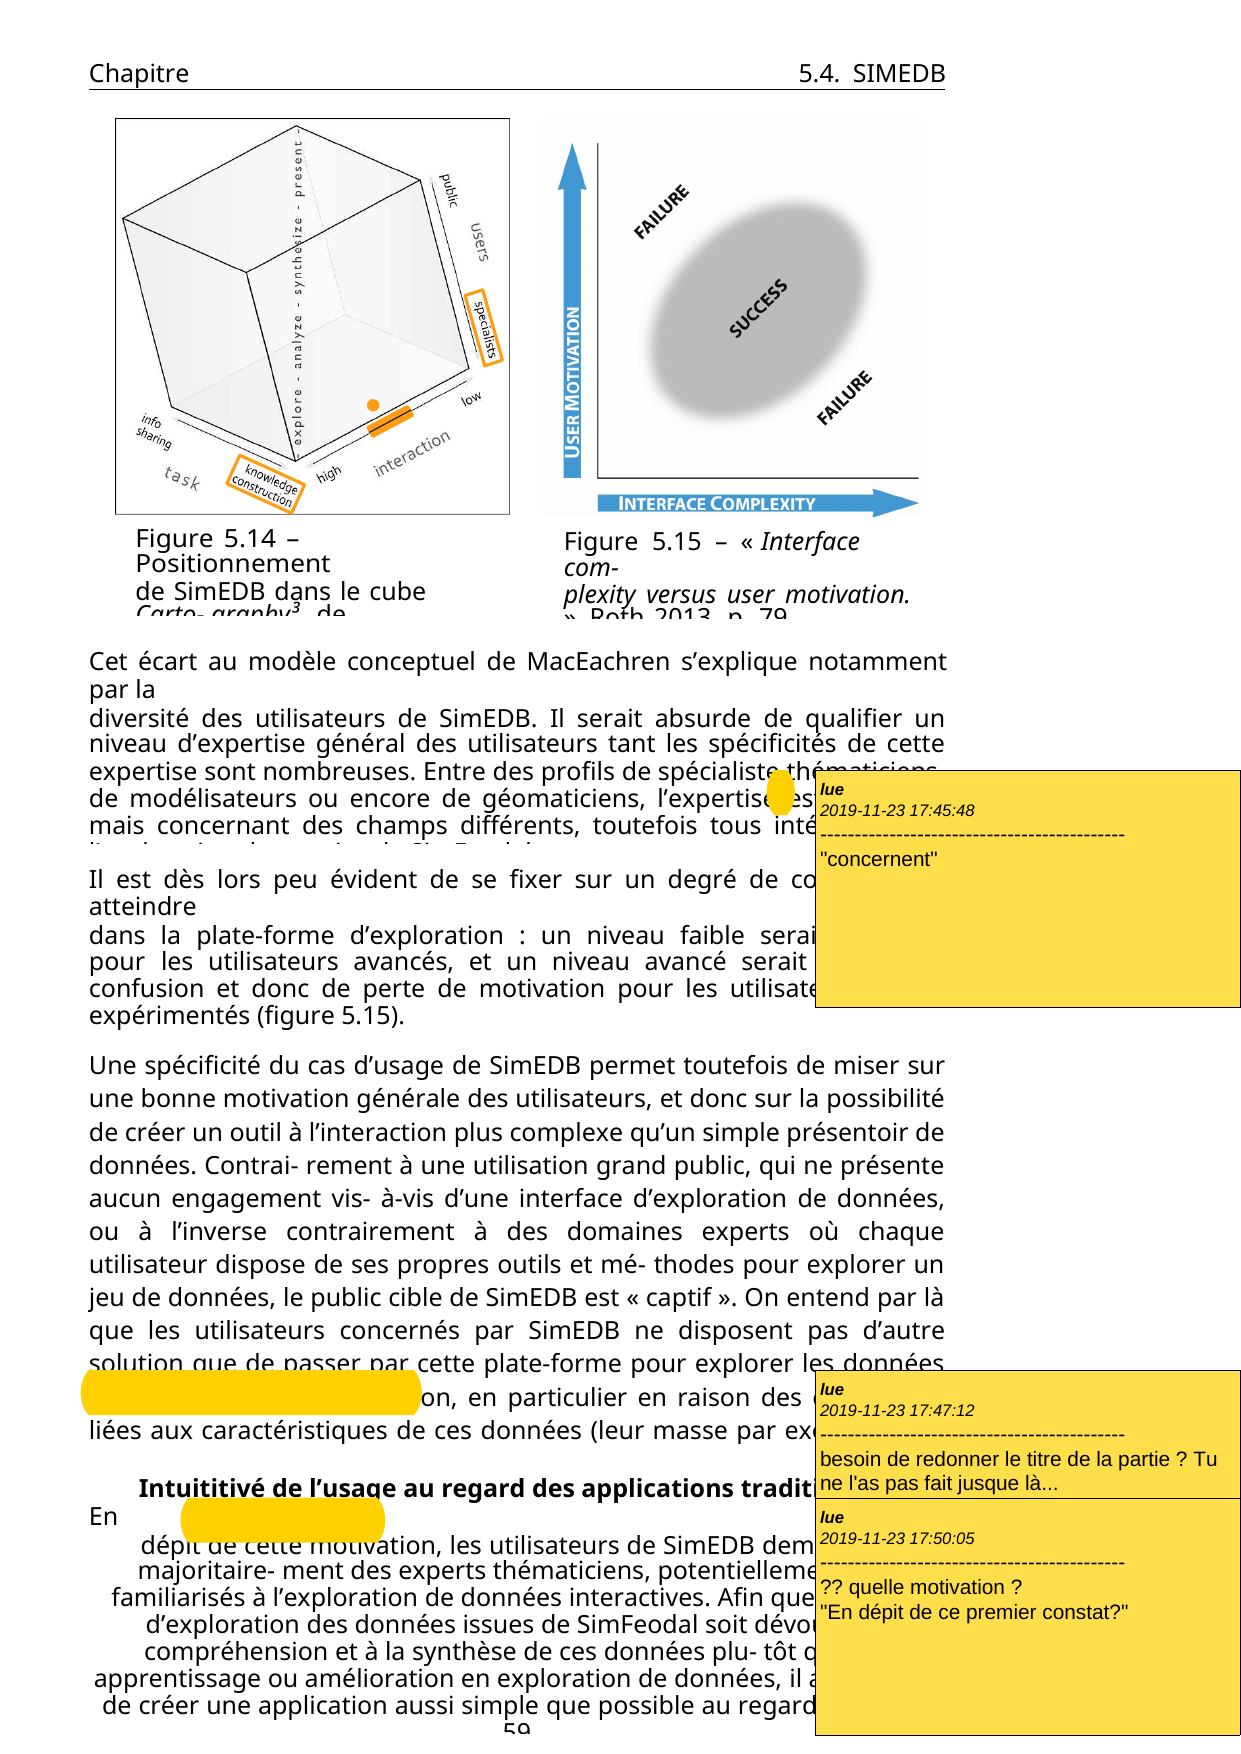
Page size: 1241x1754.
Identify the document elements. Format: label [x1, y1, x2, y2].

picture [543, 118, 938, 523]
picture [115, 118, 510, 520]
